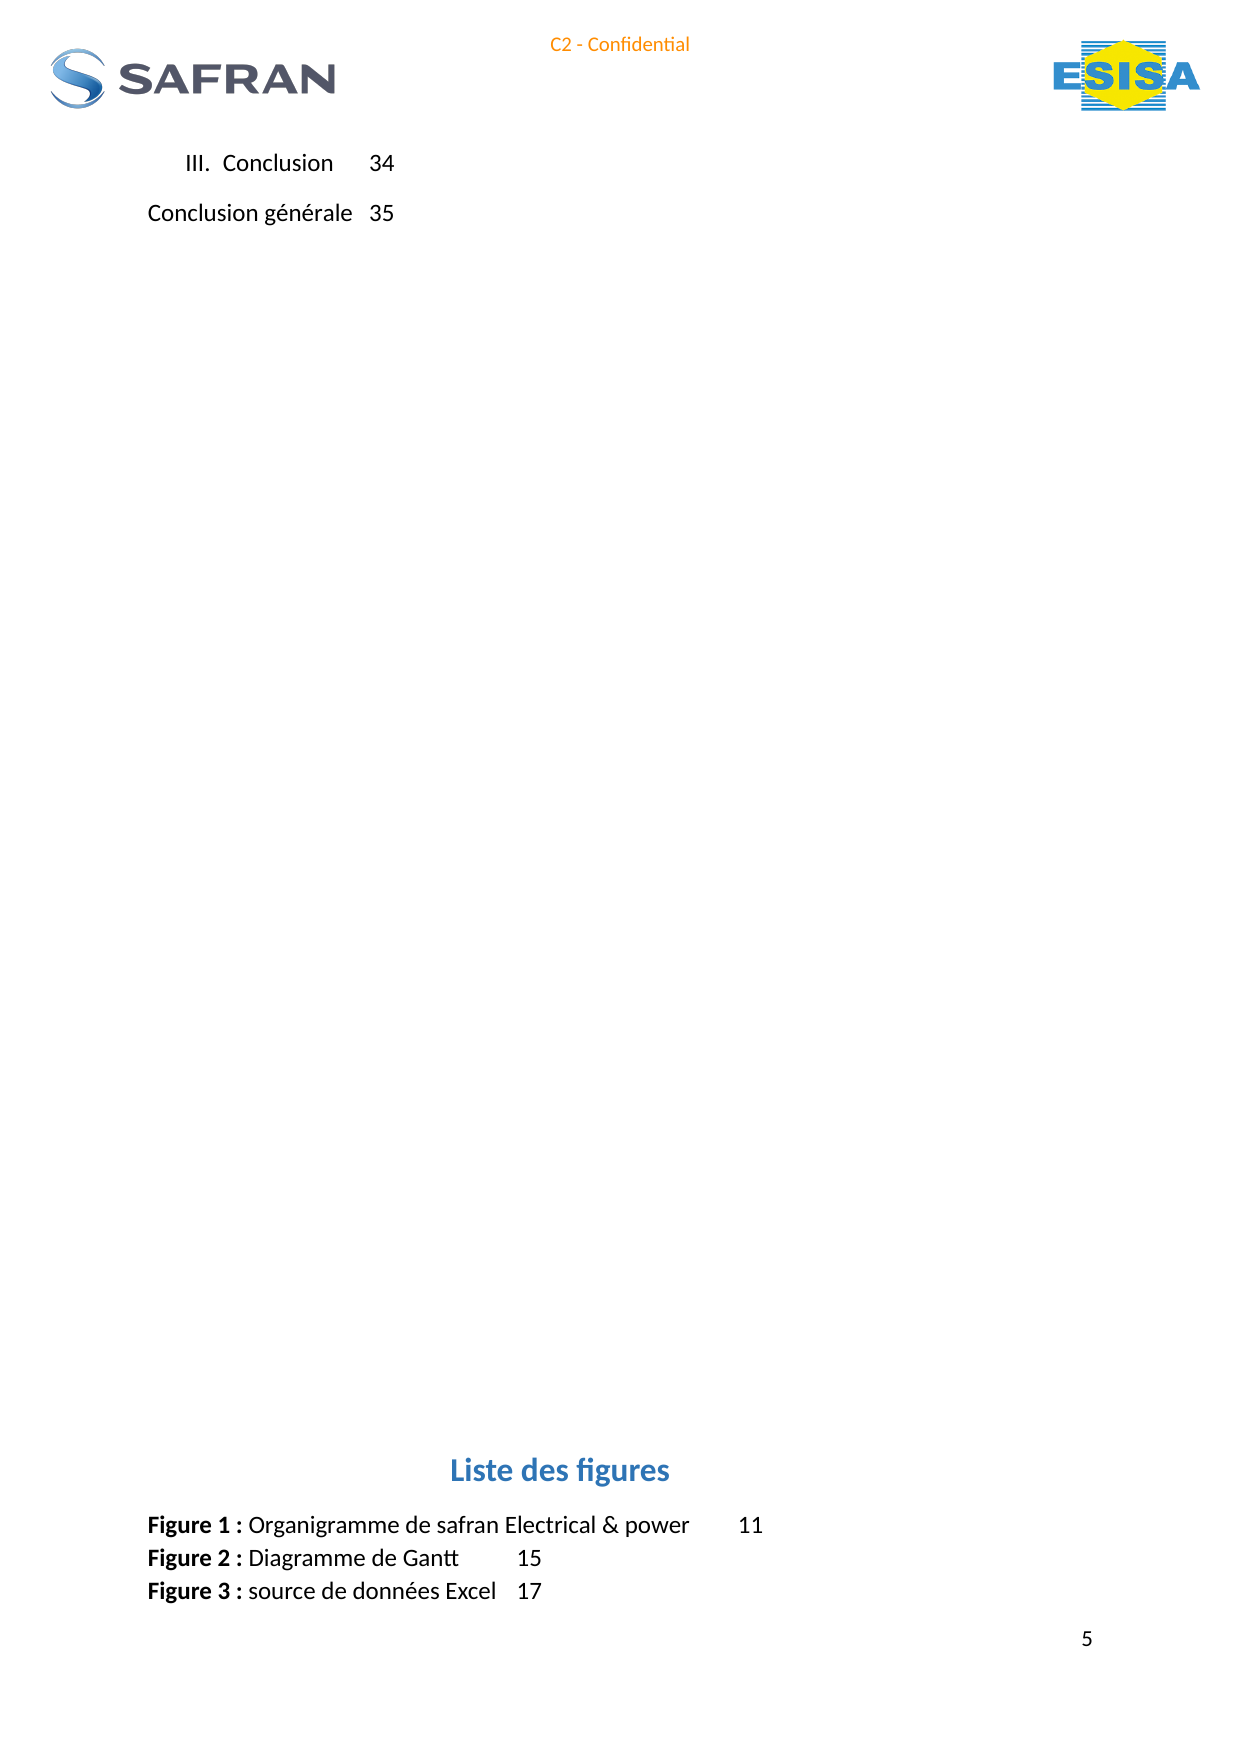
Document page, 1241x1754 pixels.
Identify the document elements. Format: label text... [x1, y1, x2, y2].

text Figure 2 : Diagramme de Gantt 15 [148, 1543, 1093, 1573]
text Figure 3 : source de données Excel 17 [148, 1576, 1093, 1606]
text Figure 1 : Organigramme de safran Electrical & power 11 [148, 1510, 1093, 1540]
picture [22, 20, 363, 137]
picture [1050, 9, 1206, 148]
text Liste des figures [148, 1449, 1093, 1490]
